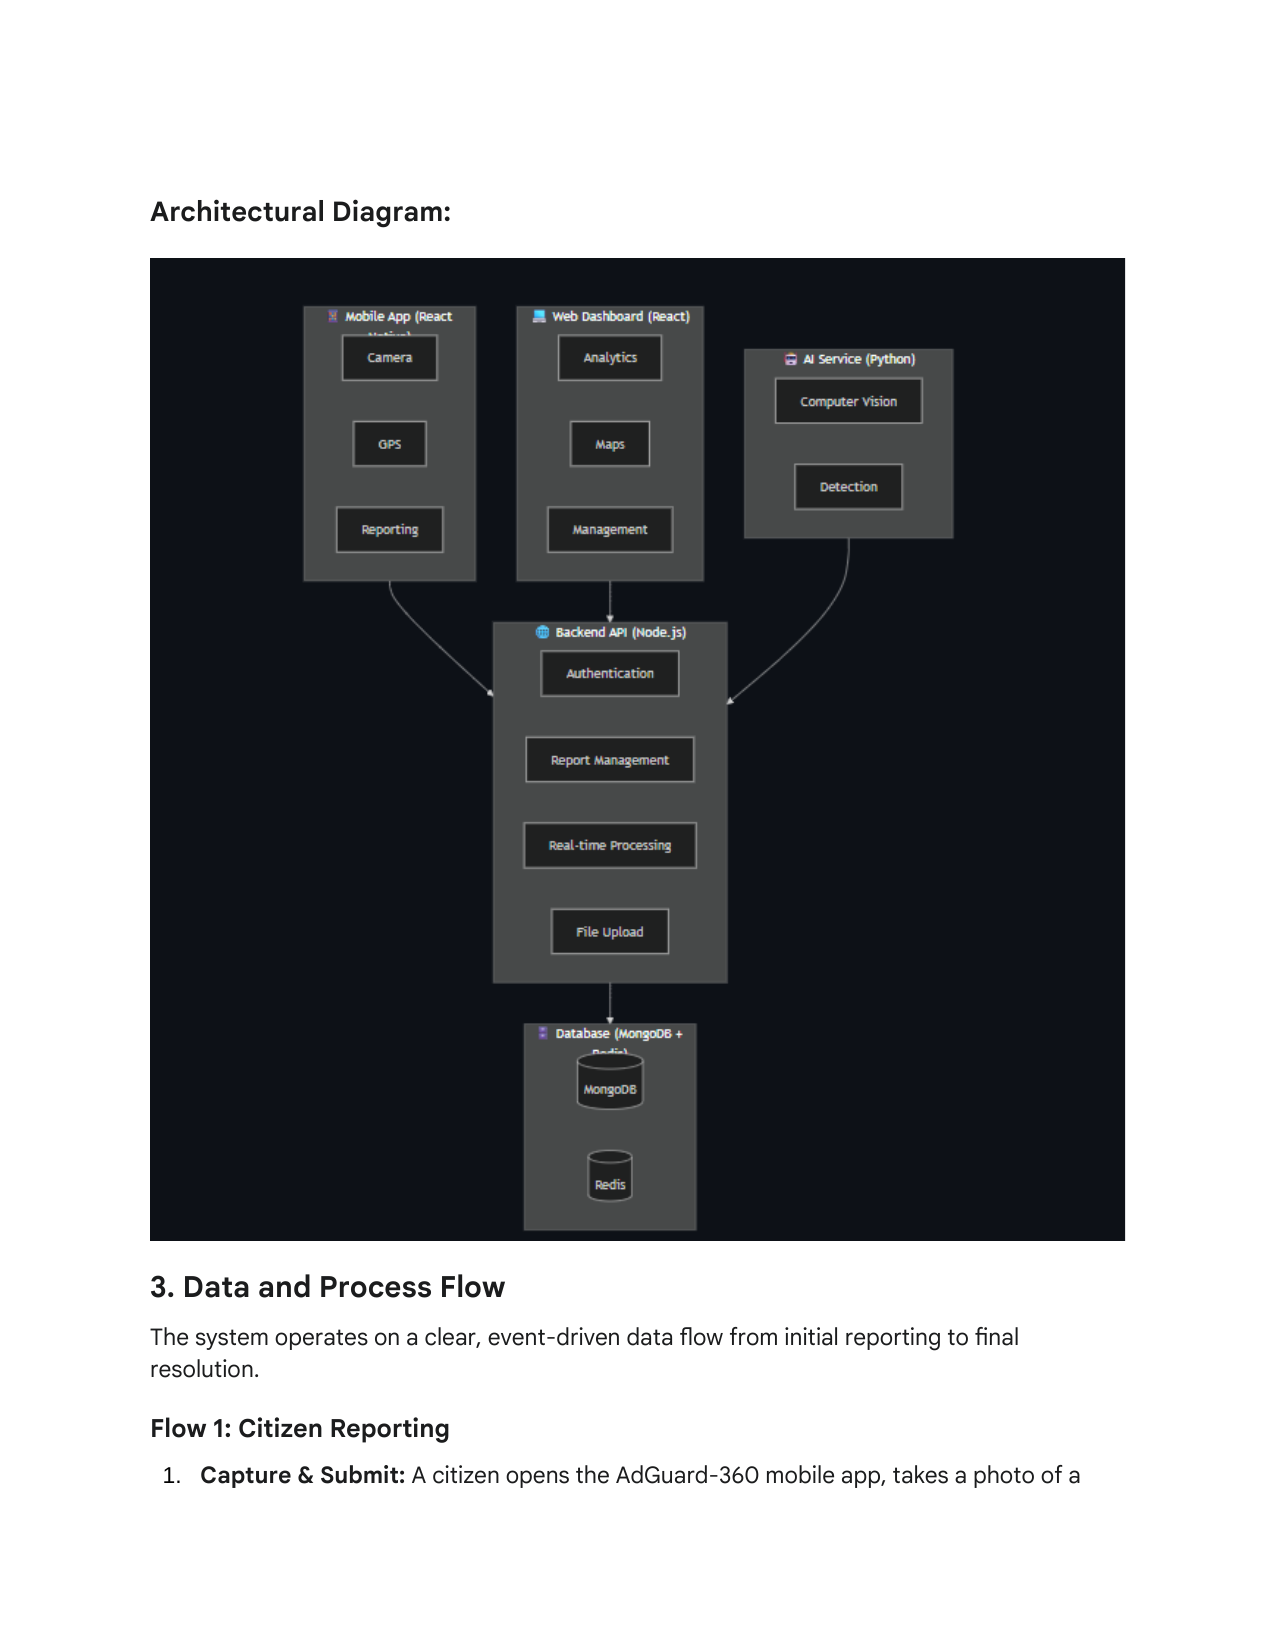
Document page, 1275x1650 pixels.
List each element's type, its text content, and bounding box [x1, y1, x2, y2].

text Architectural Diagram: [150, 195, 1125, 229]
picture [150, 258, 1125, 1241]
subtitle Flow 1: Citizen Reporting [150, 1413, 1125, 1445]
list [162, 1462, 1125, 1490]
subtitle 3. Data and Process Flow [150, 1269, 1125, 1305]
text The system operates on a clear, event-driven data flow from initial reporting to final resolution. [150, 1323, 1125, 1384]
